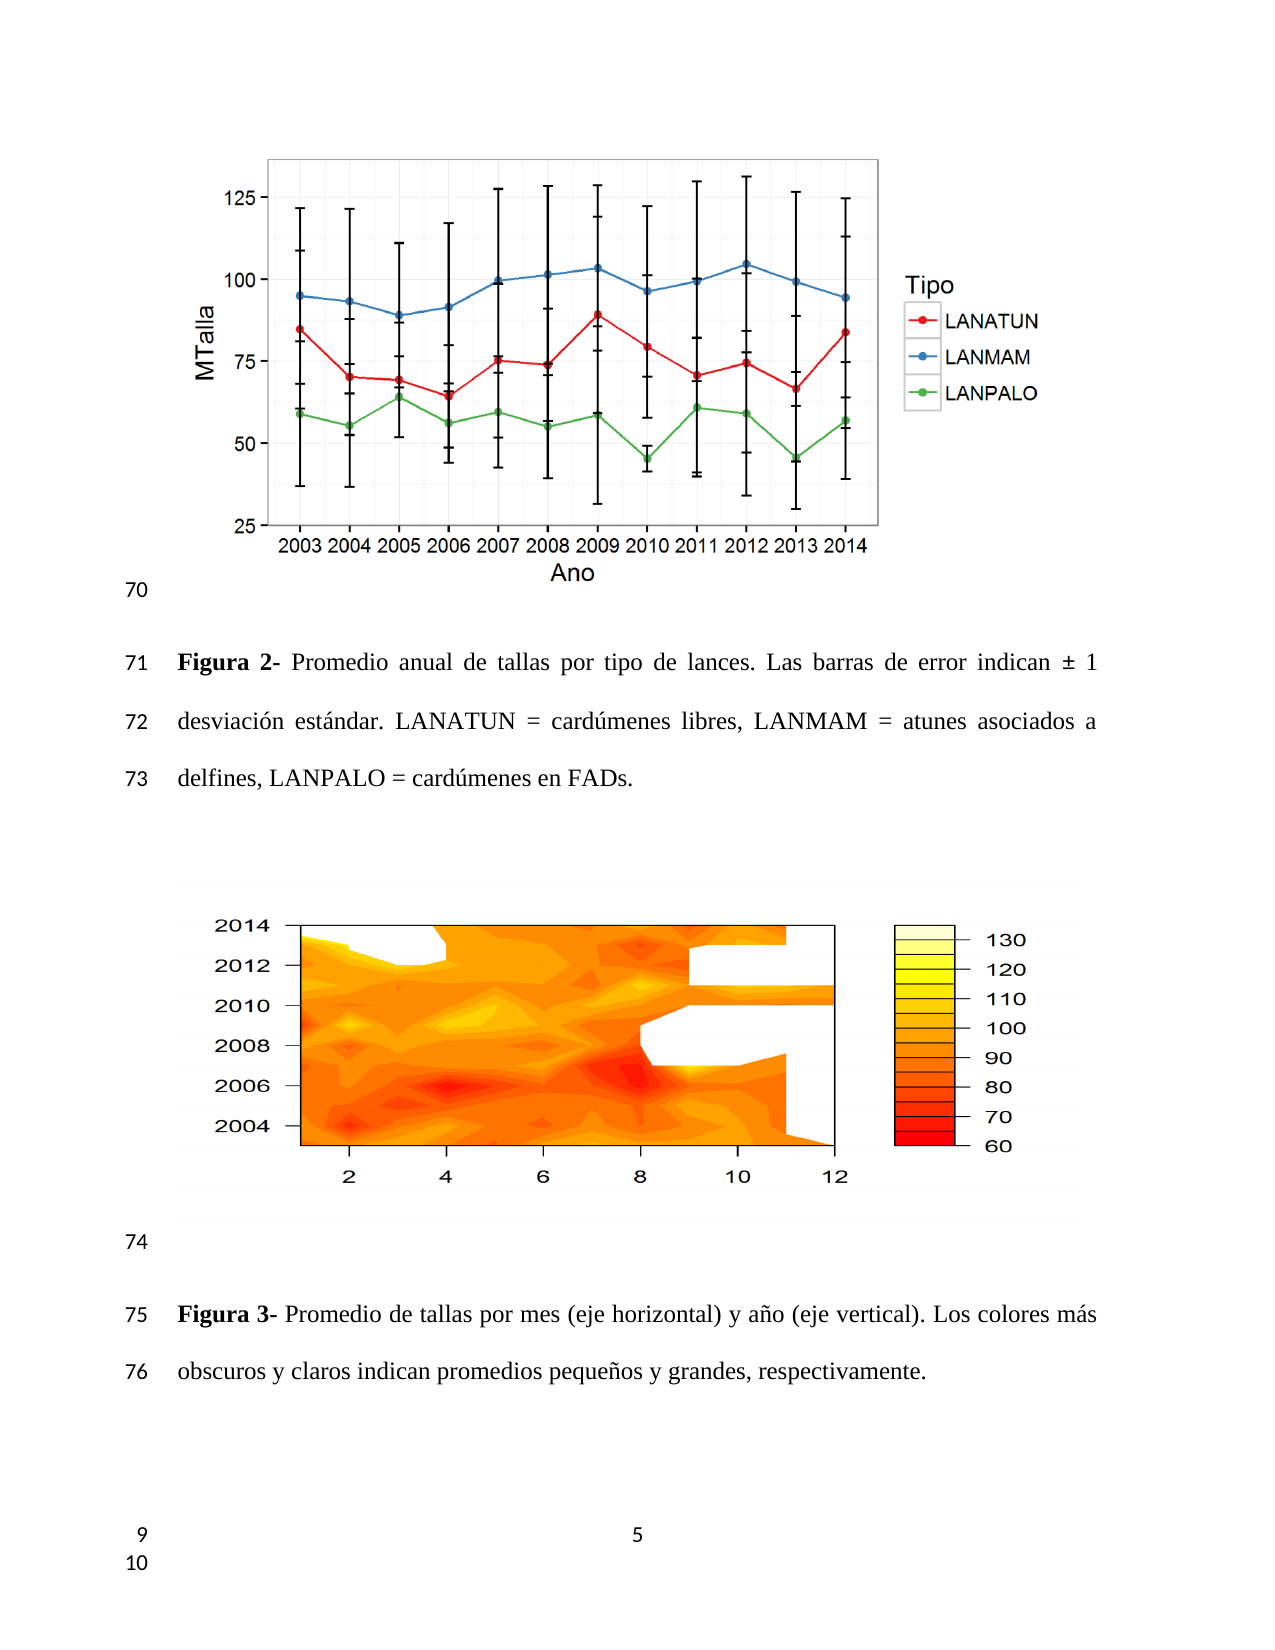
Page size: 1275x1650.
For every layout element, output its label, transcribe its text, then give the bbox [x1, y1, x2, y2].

text Figura 3- Promedio de tallas por mes (eje horizontal) y año (eje vertical). Los colores más obscuros y claros indican promedios pequeños y grandes, respectivamente. [177, 1299, 1098, 1385]
text Figura 2- Promedio anual de tallas por tipo de lances. Las barras de error indican ± 1 desviación estándar. LANATUN = cardúmenes libres, LANMAM = atunes asociados a delfines, LANPALO = cardúmenes en FADs. [177, 647, 1098, 792]
picture [177, 147, 1078, 598]
picture [177, 841, 1078, 1250]
